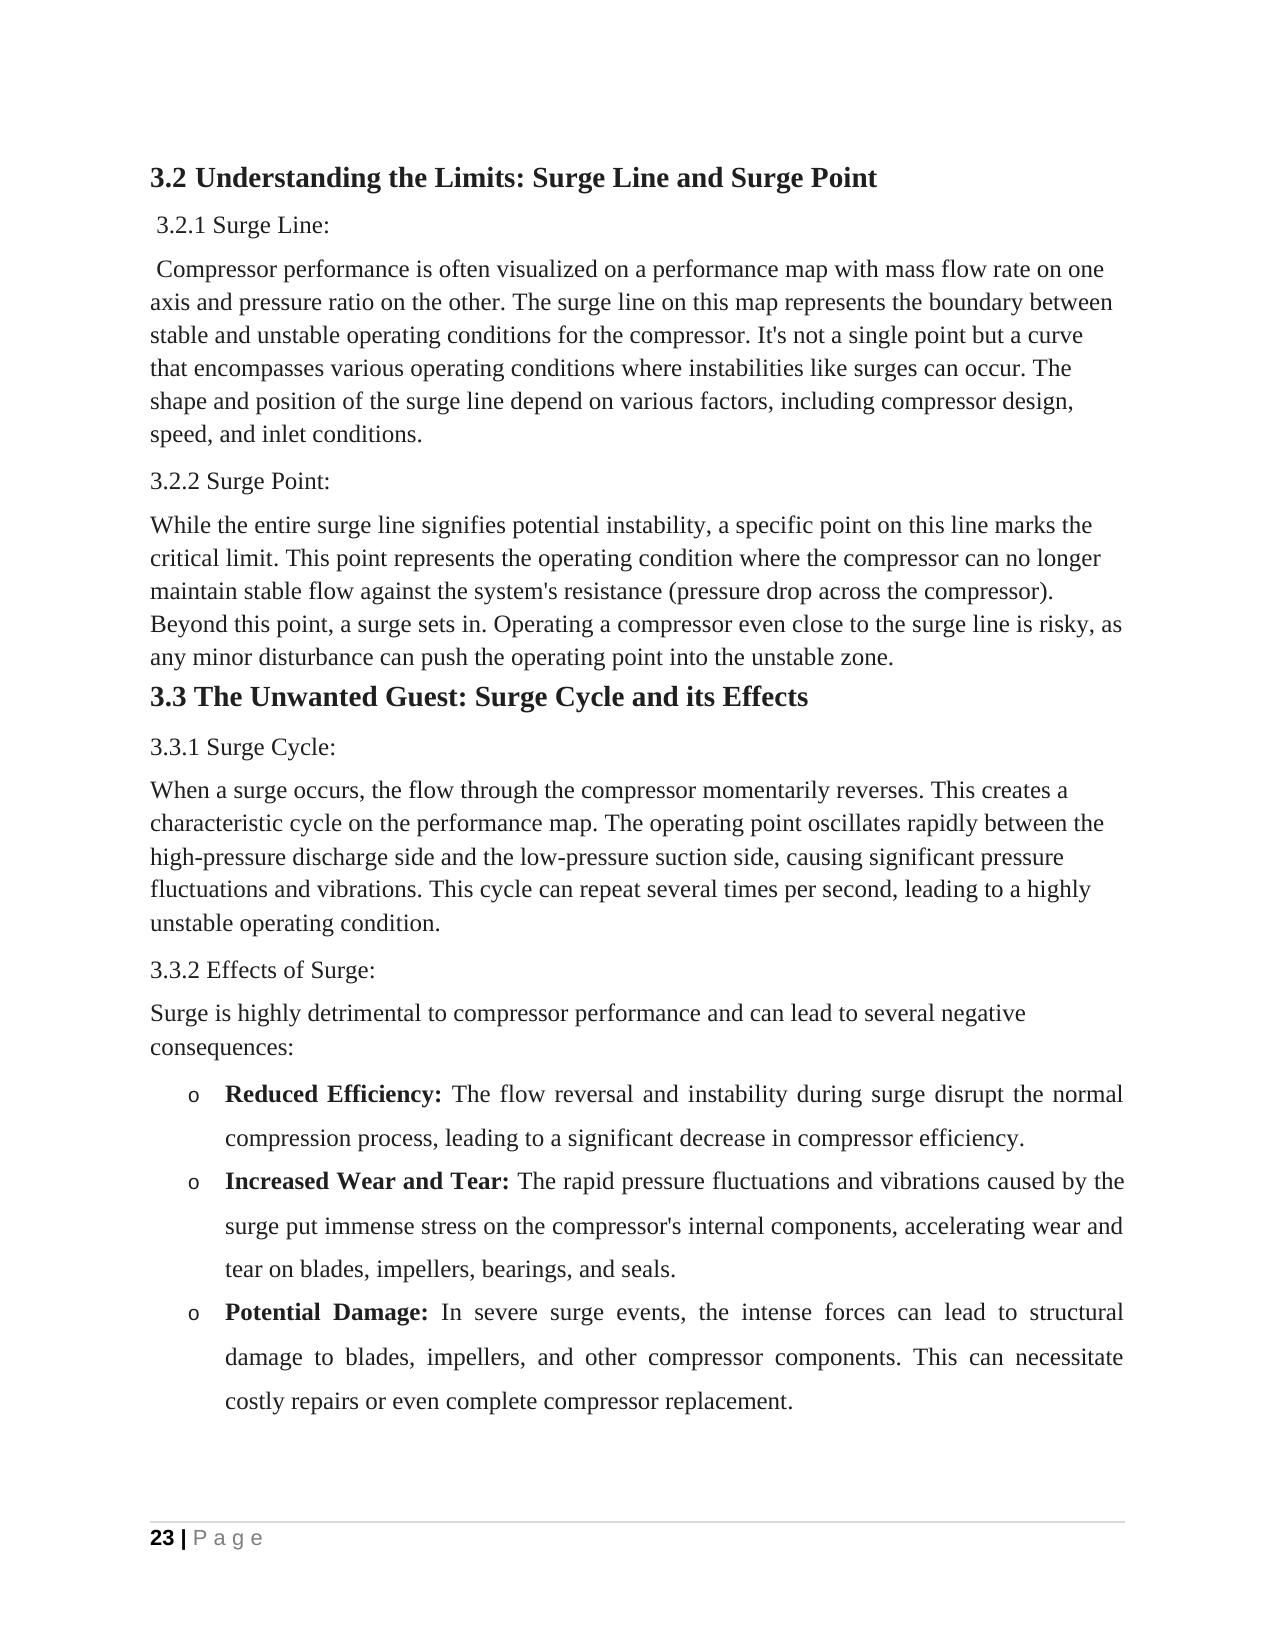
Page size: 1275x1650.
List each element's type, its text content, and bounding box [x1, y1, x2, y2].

subtitle 3.3.1 Surge Cycle: [150, 732, 1125, 761]
list Potential Damage: In severe surge events, the intense forces can lead to structural damage to blades, impellers, and other compressor components. This can necessitate costly repairs or even complete compressor replacement. [187, 1283, 1125, 1414]
list Understanding the Limits: Surge Line and Surge Point [150, 150, 1125, 194]
text Compressor performance is often visualized on a performance map with mass flow rate on one axis and pressure ratio on the other. The surge line on this map represents the boundary between stable and unstable operating conditions for the compressor. It's not a single point but a curve that encompasses various operating conditions where instabilities like surges can occur. The shape and position of the surge line depend on various factors, including compressor design, speed, and inlet conditions. [150, 254, 1125, 448]
text Surge is highly detrimental to compressor performance and can lead to several negative consequences: [150, 998, 1125, 1060]
list Reduced Efficiency: The flow reversal and instability during surge disrupt the normal compression process, leading to a significant decrease in compressor efficiency. [187, 1064, 1125, 1152]
subtitle 3.3.2 Effects of Surge: [150, 955, 1125, 984]
list Increased Wear and Tear: The rapid pressure fluctuations and vibrations caused by the surge put immense stress on the compressor's internal components, accelerating wear and tear on blades, impellers, bearings, and seals. [187, 1152, 1125, 1283]
subtitle 3.2.1 Surge Line: [150, 210, 1125, 239]
subtitle 3.2.2 Surge Point: [150, 466, 1125, 495]
text When a surge occurs, the flow through the compressor momentarily reverses. This creates a characteristic cycle on the performance map. The operating point oscillates rapidly between the high-pressure discharge side and the low-pressure suction side, causing significant pressure fluctuations and vibrations. This cycle can repeat several times per second, leading to a highly unstable operating condition. [150, 776, 1125, 936]
text While the entire surge line signifies potential instability, a specific point on this line marks the critical limit. This point represents the operating condition where the compressor can no longer maintain stable flow against the system's resistance (pressure drop across the compressor). Beyond this point, a surge sets in. Operating a compressor even close to the surge line is risky, as any minor disturbance can push the operating point into the unstable zone. [150, 510, 1125, 671]
subtitle 3.3 The Unwanted Guest: Surge Cycle and its Effects [150, 679, 1125, 713]
